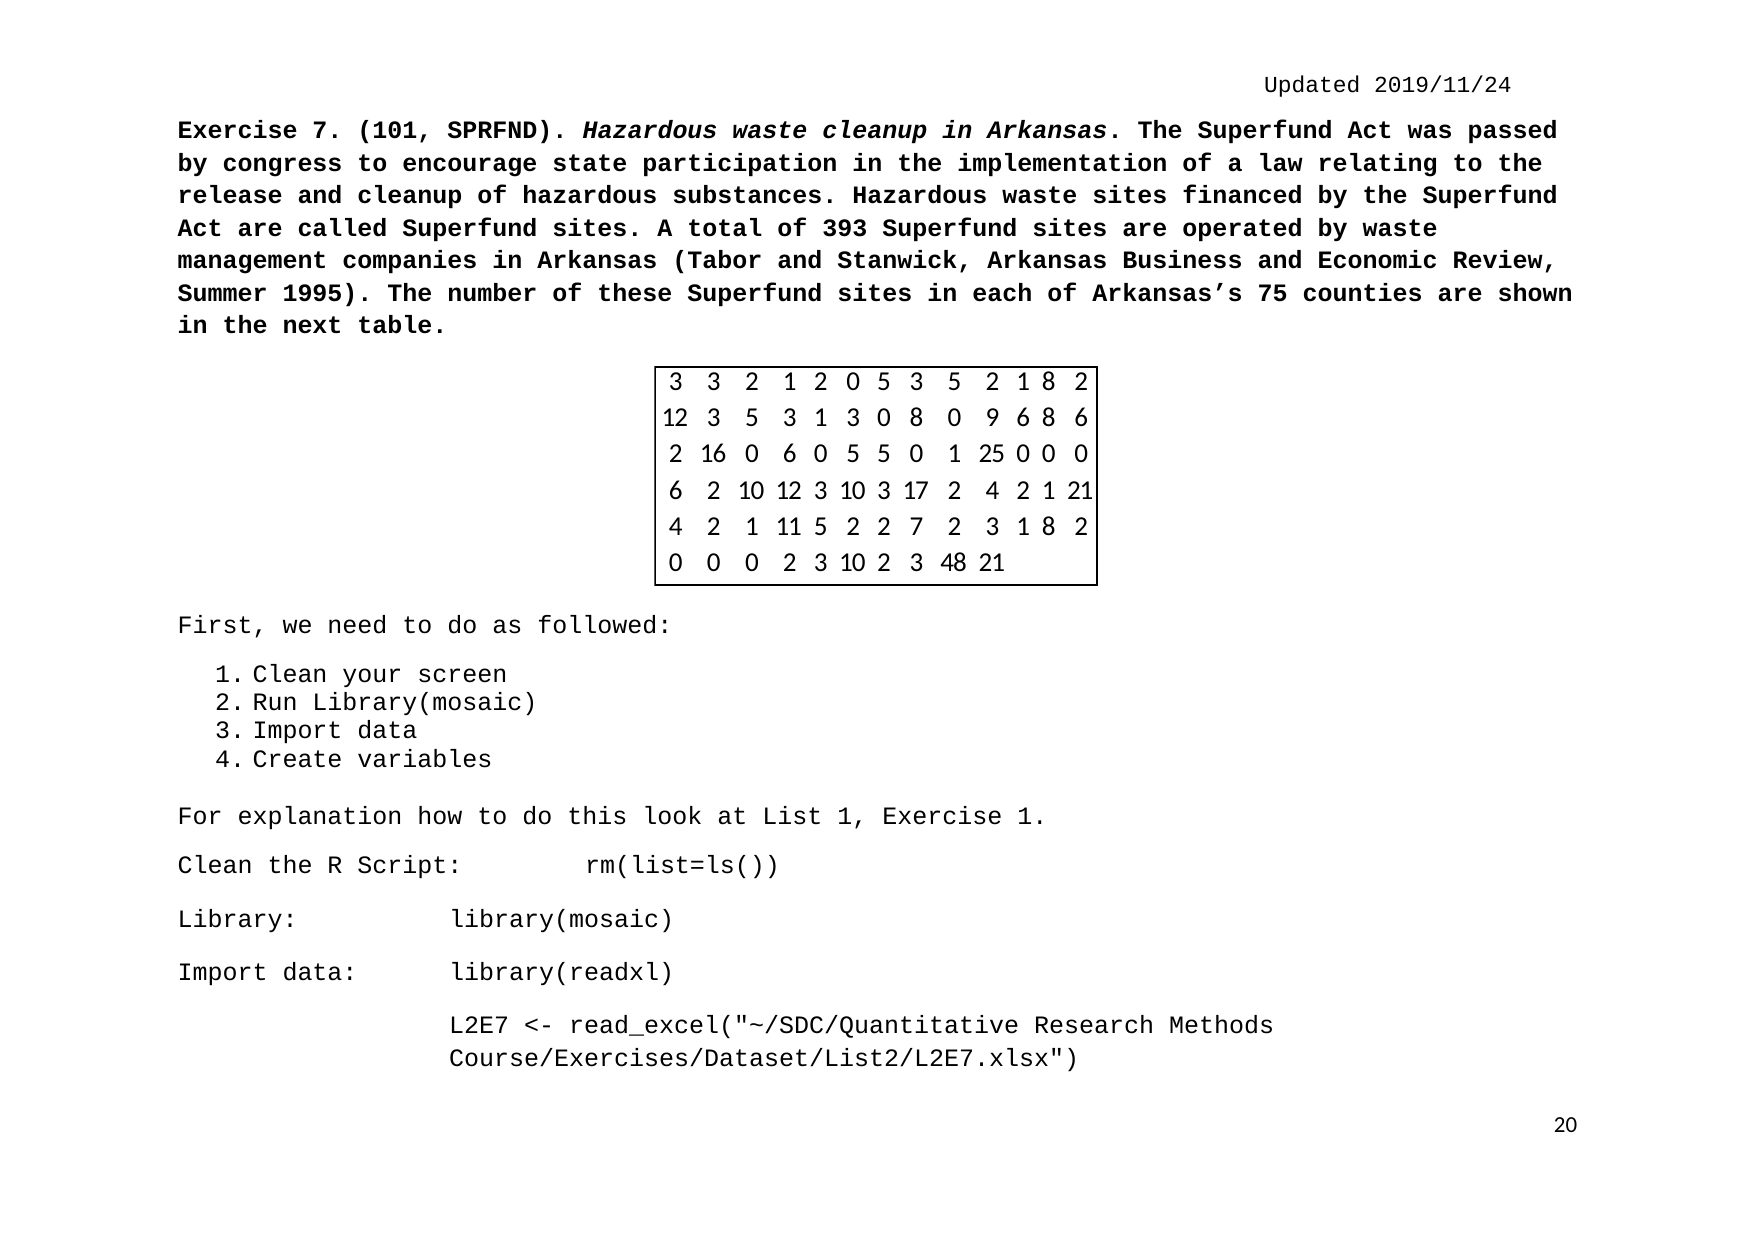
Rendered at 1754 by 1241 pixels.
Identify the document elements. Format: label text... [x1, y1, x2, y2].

text Clean the R Script: rm(list=ls()) [177, 853, 1577, 881]
list Create variables [215, 746, 1577, 775]
list Run Library(mosaic) [215, 690, 1577, 718]
text Exercise 7. (101, SPRFND). Hazardous waste cleanup in Arkansas. The Superfund Act was passed by congress to encourage state participation in the implementation of a law relating to the release and cleanup of hazardous substances. Hazardous waste sites financed by the Superfund Act are called Superfund sites. A total of 393 Superfund sites are operated by waste management companies in Arkansas (Tabor and Stanwick, Arkansas Business and Economic Review, Summer 1995). The number of these Superfund sites in each of Arkansas’s 75 counties are shown in the next table. [177, 118, 1577, 341]
list Import data [215, 718, 1577, 746]
text For explanation how to do this look at List 1, Exercise 1. [177, 804, 1577, 832]
text Library: library(mosaic) [177, 906, 1577, 935]
text L2E7 <- read_excel("~/SDC/Quantitative Research Methods Course/Exercises/Dataset/List2/L2E7.xlsx") [449, 1013, 1577, 1074]
text First, we need to do as followed: [177, 612, 1577, 641]
list Clean your screen [215, 661, 1577, 690]
text Import data: library(readxl) [177, 960, 1577, 988]
